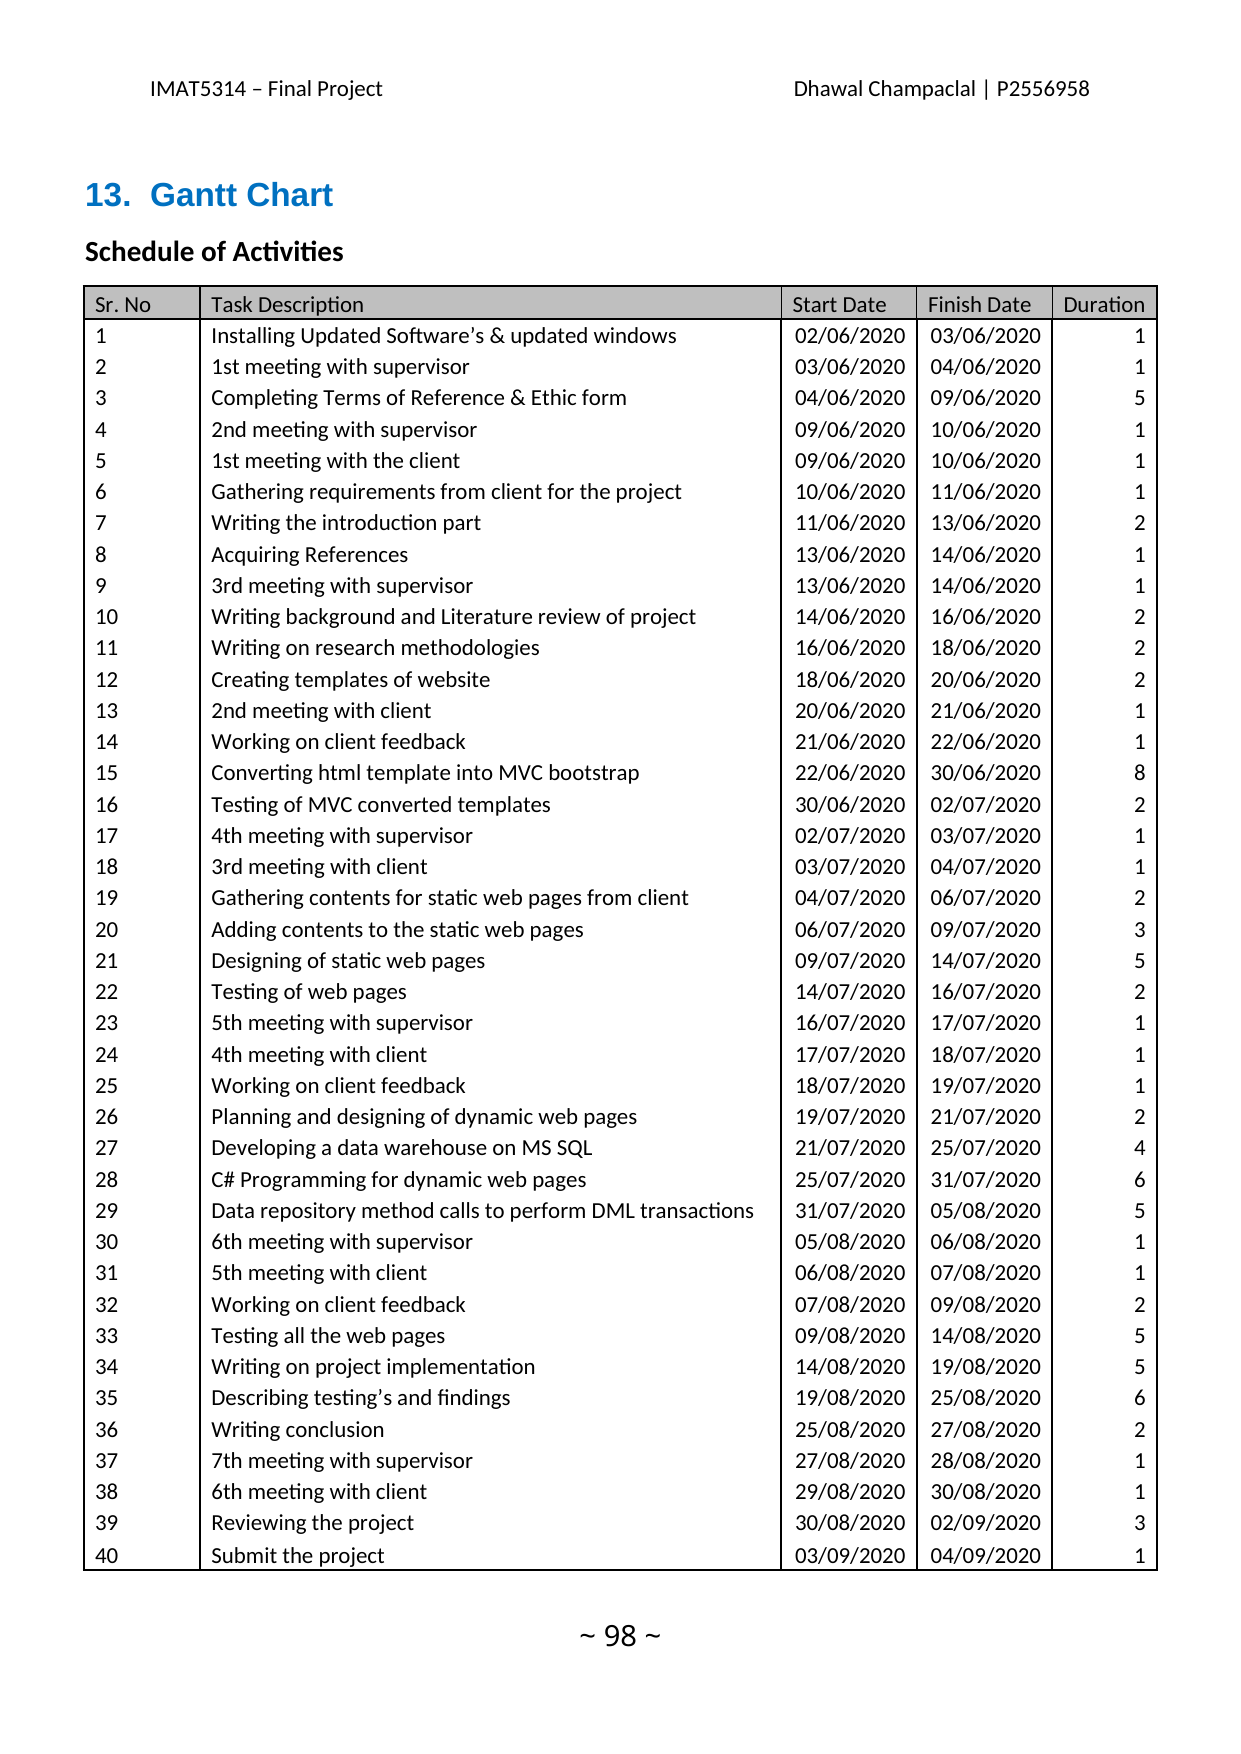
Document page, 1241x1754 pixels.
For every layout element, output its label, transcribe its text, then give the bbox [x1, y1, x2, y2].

table_cell 5th meeting with supervisor [201, 1005, 780, 1036]
table_cell 21/06/2020 [918, 693, 1051, 724]
table_cell Converting html template into MVC bootstrap [201, 755, 780, 786]
table_cell 16 [85, 786, 199, 818]
table_cell 18/06/2020 [918, 630, 1051, 661]
table_cell 09/06/2020 [782, 411, 916, 443]
table_cell 36 [85, 1411, 199, 1443]
table_cell 19/07/2020 [918, 1068, 1051, 1099]
table_cell 1 [1053, 1474, 1156, 1505]
table_cell 7th meeting with supervisor [201, 1443, 780, 1474]
table_cell 19/07/2020 [782, 1099, 916, 1130]
table_cell 8 [1053, 755, 1156, 786]
table_cell 21 [85, 943, 199, 974]
table_cell Testing all the web pages [201, 1318, 780, 1349]
table_cell 29/08/2020 [782, 1474, 916, 1505]
table_cell 14/07/2020 [918, 943, 1051, 974]
table_cell 14/08/2020 [918, 1318, 1051, 1349]
table_cell 2 [1053, 630, 1156, 661]
table_cell Completing Terms of Reference & Ethic form [201, 380, 780, 411]
table_cell 3rd meeting with client [201, 849, 780, 880]
table_cell 03/06/2020 [918, 320, 1051, 349]
table_cell 25/08/2020 [782, 1411, 916, 1443]
table_cell 05/08/2020 [782, 1224, 916, 1255]
table_header Finish Date [917, 287, 1052, 318]
table_cell 03/09/2020 [782, 1536, 916, 1569]
table_cell 10/06/2020 [782, 474, 916, 505]
table_cell 20 [85, 911, 199, 943]
table_cell 1 [1053, 1255, 1156, 1286]
table_cell 11/06/2020 [782, 505, 916, 536]
table_cell 27/08/2020 [782, 1443, 916, 1474]
table_cell 09/06/2020 [918, 380, 1051, 411]
table_cell 1 [1053, 536, 1156, 568]
table_cell 30/08/2020 [782, 1505, 916, 1536]
table_cell 6 [1053, 1380, 1156, 1411]
table_cell 1st meeting with supervisor [201, 349, 780, 380]
table_cell 8 [85, 536, 199, 568]
table_cell 09/08/2020 [918, 1286, 1051, 1318]
table_cell 02/06/2020 [782, 320, 916, 349]
table_cell 03/07/2020 [782, 849, 916, 880]
table_cell 02/07/2020 [782, 818, 916, 849]
table_cell 5 [1053, 1318, 1156, 1349]
table_cell 04/07/2020 [782, 880, 916, 911]
table_cell 11/06/2020 [918, 474, 1051, 505]
table_cell Creating templates of website [201, 661, 780, 693]
table_cell 30 [85, 1224, 199, 1255]
table_cell Acquiring References [201, 536, 780, 568]
table_cell Testing of web pages [201, 974, 780, 1005]
table_cell 3 [85, 380, 199, 411]
table_cell 2 [1053, 1286, 1156, 1318]
table_cell 34 [85, 1349, 199, 1380]
table_cell Writing conclusion [201, 1411, 780, 1443]
table_cell 3 [1053, 1505, 1156, 1536]
table_cell 1 [1053, 349, 1156, 380]
table_cell Working on client feedback [201, 724, 780, 755]
table_cell 4th meeting with client [201, 1036, 780, 1068]
table_header Duration [1053, 287, 1156, 318]
table_cell 07/08/2020 [918, 1255, 1051, 1286]
table_cell 04/06/2020 [782, 380, 916, 411]
table_cell 9 [85, 568, 199, 599]
table_cell Gathering contents for static web pages from client [201, 880, 780, 911]
table_cell Writing background and Literature review of project [201, 599, 780, 630]
table_cell 13 [85, 693, 199, 724]
table_cell 05/08/2020 [918, 1193, 1051, 1224]
table_cell 6 [85, 474, 199, 505]
table_cell 13/06/2020 [782, 536, 916, 568]
table_cell Writing on project implementation [201, 1349, 780, 1380]
table_cell 5 [1053, 1193, 1156, 1224]
table_cell 1 [1053, 849, 1156, 880]
table_cell 06/07/2020 [918, 880, 1051, 911]
table_cell 1 [1053, 320, 1156, 349]
table_header Sr. No [85, 287, 199, 318]
table_cell 03/06/2020 [782, 349, 916, 380]
table_cell 14/08/2020 [782, 1349, 916, 1380]
table_cell 19/08/2020 [918, 1349, 1051, 1380]
table_cell 5 [1053, 380, 1156, 411]
table_cell 03/07/2020 [918, 818, 1051, 849]
table_cell 2 [85, 349, 199, 380]
table_cell 14/06/2020 [918, 568, 1051, 599]
table_cell 2 [1053, 661, 1156, 693]
table_cell 19 [85, 880, 199, 911]
table_cell 27/08/2020 [918, 1411, 1051, 1443]
table_cell 06/07/2020 [782, 911, 916, 943]
table_cell 4 [1053, 1130, 1156, 1161]
table_cell 16/07/2020 [782, 1005, 916, 1036]
table_header Start Date [782, 287, 916, 318]
table_cell 23 [85, 1005, 199, 1036]
table_cell 18/07/2020 [782, 1068, 916, 1099]
table_cell 1 [1053, 1036, 1156, 1068]
table_cell 25 [85, 1068, 199, 1099]
table_cell 09/08/2020 [782, 1318, 916, 1349]
table_cell 2nd meeting with client [201, 693, 780, 724]
table_cell 21/07/2020 [918, 1099, 1051, 1130]
table_cell 10/06/2020 [918, 443, 1051, 474]
table_header Task Description [201, 287, 781, 318]
table_cell 31 [85, 1255, 199, 1286]
table_cell 19/08/2020 [782, 1380, 916, 1411]
table_cell 6th meeting with client [201, 1474, 780, 1505]
table_cell 06/08/2020 [782, 1255, 916, 1286]
table_cell 09/07/2020 [782, 943, 916, 974]
table_cell 17/07/2020 [918, 1005, 1051, 1036]
table_cell 09/06/2020 [782, 443, 916, 474]
table_cell 3rd meeting with supervisor [201, 568, 780, 599]
table_cell 30/06/2020 [918, 755, 1051, 786]
table_cell Writing on research methodologies [201, 630, 780, 661]
table_cell 4th meeting with supervisor [201, 818, 780, 849]
table_cell Working on client feedback [201, 1286, 780, 1318]
table_cell 1 [1053, 724, 1156, 755]
table_cell 25/08/2020 [918, 1380, 1051, 1411]
table_cell 5th meeting with client [201, 1255, 780, 1286]
table_cell 15 [85, 755, 199, 786]
table_cell 31/07/2020 [782, 1193, 916, 1224]
table_cell 14/07/2020 [782, 974, 916, 1005]
table_cell 2 [1053, 786, 1156, 818]
table_cell 16/07/2020 [918, 974, 1051, 1005]
table_cell 6th meeting with supervisor [201, 1224, 780, 1255]
table_cell 09/07/2020 [918, 911, 1051, 943]
table_cell 25/07/2020 [782, 1161, 916, 1193]
table_cell 1 [1053, 1536, 1156, 1569]
table_cell 1st meeting with the client [201, 443, 780, 474]
table_cell Testing of MVC converted templates [201, 786, 780, 818]
table_cell 10/06/2020 [918, 411, 1051, 443]
table_cell 27 [85, 1130, 199, 1161]
table_cell 33 [85, 1318, 199, 1349]
table_cell 18/07/2020 [918, 1036, 1051, 1068]
table_cell 1 [1053, 1068, 1156, 1099]
table_cell 13/06/2020 [782, 568, 916, 599]
table_cell 10 [85, 599, 199, 630]
table_cell 1 [1053, 693, 1156, 724]
table_cell 35 [85, 1380, 199, 1411]
table_cell 12 [85, 661, 199, 693]
table_cell 32 [85, 1286, 199, 1318]
table_cell 1 [1053, 1443, 1156, 1474]
table_cell Describing testing’s and findings [201, 1380, 780, 1411]
table_cell Gathering requirements from client for the project [201, 474, 780, 505]
table_cell Reviewing the project [201, 1505, 780, 1536]
table_cell 18 [85, 849, 199, 880]
table_cell 04/07/2020 [918, 849, 1051, 880]
table_cell Working on client feedback [201, 1068, 780, 1099]
subtitle Gantt Chart [85, 175, 1090, 213]
table_cell 1 [1053, 1224, 1156, 1255]
table_cell 30/08/2020 [918, 1474, 1051, 1505]
table_cell 25/07/2020 [918, 1130, 1051, 1161]
table_cell 1 [1053, 568, 1156, 599]
table_cell 20/06/2020 [782, 693, 916, 724]
table_cell 17 [85, 818, 199, 849]
table_cell 24 [85, 1036, 199, 1068]
table_cell 14/06/2020 [918, 536, 1051, 568]
table_cell 1 [1053, 411, 1156, 443]
table_cell 4 [85, 411, 199, 443]
table_cell Submit the project [201, 1536, 780, 1569]
table_cell 04/09/2020 [918, 1536, 1051, 1569]
table_cell 28 [85, 1161, 199, 1193]
table_cell 2 [1053, 599, 1156, 630]
table_cell 21/07/2020 [782, 1130, 916, 1161]
table_cell 18/06/2020 [782, 661, 916, 693]
table_cell 04/06/2020 [918, 349, 1051, 380]
table_cell 30/06/2020 [782, 786, 916, 818]
table_cell 1 [85, 320, 199, 349]
table_cell 17/07/2020 [782, 1036, 916, 1068]
table_cell 16/06/2020 [782, 630, 916, 661]
table_cell 2 [1053, 1099, 1156, 1130]
table_cell 13/06/2020 [918, 505, 1051, 536]
table_cell 2 [1053, 974, 1156, 1005]
table_cell 5 [85, 443, 199, 474]
table_cell 7 [85, 505, 199, 536]
table_cell 1 [1053, 474, 1156, 505]
table_cell 28/08/2020 [918, 1443, 1051, 1474]
table_cell 14 [85, 724, 199, 755]
table_cell 1 [1053, 818, 1156, 849]
table_cell 07/08/2020 [782, 1286, 916, 1318]
table_cell 11 [85, 630, 199, 661]
table_cell 16/06/2020 [918, 599, 1051, 630]
table_cell Writing the introduction part [201, 505, 780, 536]
table_cell C# Programming for dynamic web pages [201, 1161, 780, 1193]
table_cell Planning and designing of dynamic web pages [201, 1099, 780, 1130]
table_cell 2 [1053, 505, 1156, 536]
table_cell 02/07/2020 [918, 786, 1051, 818]
table_cell Developing a data warehouse on MS SQL [201, 1130, 780, 1161]
table_cell 22 [85, 974, 199, 1005]
table_cell 06/08/2020 [918, 1224, 1051, 1255]
table_cell 3 [1053, 911, 1156, 943]
table_cell Adding contents to the static web pages [201, 911, 780, 943]
table_cell 2nd meeting with supervisor [201, 411, 780, 443]
table_cell Installing Updated Software’s & updated windows [201, 320, 780, 349]
table_cell 2 [1053, 880, 1156, 911]
table_cell 26 [85, 1099, 199, 1130]
table_cell 14/06/2020 [782, 599, 916, 630]
table_cell 02/09/2020 [918, 1505, 1051, 1536]
table_cell 40 [85, 1536, 199, 1569]
text Schedule of Activities [85, 233, 1090, 268]
table_cell 5 [1053, 943, 1156, 974]
table_cell 20/06/2020 [918, 661, 1051, 693]
table_cell 22/06/2020 [918, 724, 1051, 755]
table_cell 39 [85, 1505, 199, 1536]
table_cell 38 [85, 1474, 199, 1505]
table_cell 2 [1053, 1411, 1156, 1443]
table_cell 31/07/2020 [918, 1161, 1051, 1193]
table_cell 22/06/2020 [782, 755, 916, 786]
table_cell 1 [1053, 443, 1156, 474]
table_cell 6 [1053, 1161, 1156, 1193]
table_cell Data repository method calls to perform DML transactions [201, 1193, 780, 1224]
table_cell 29 [85, 1193, 199, 1224]
table_cell 1 [1053, 1005, 1156, 1036]
table_cell Designing of static web pages [201, 943, 780, 974]
table_cell 5 [1053, 1349, 1156, 1380]
table_cell 37 [85, 1443, 199, 1474]
table_cell 21/06/2020 [782, 724, 916, 755]
